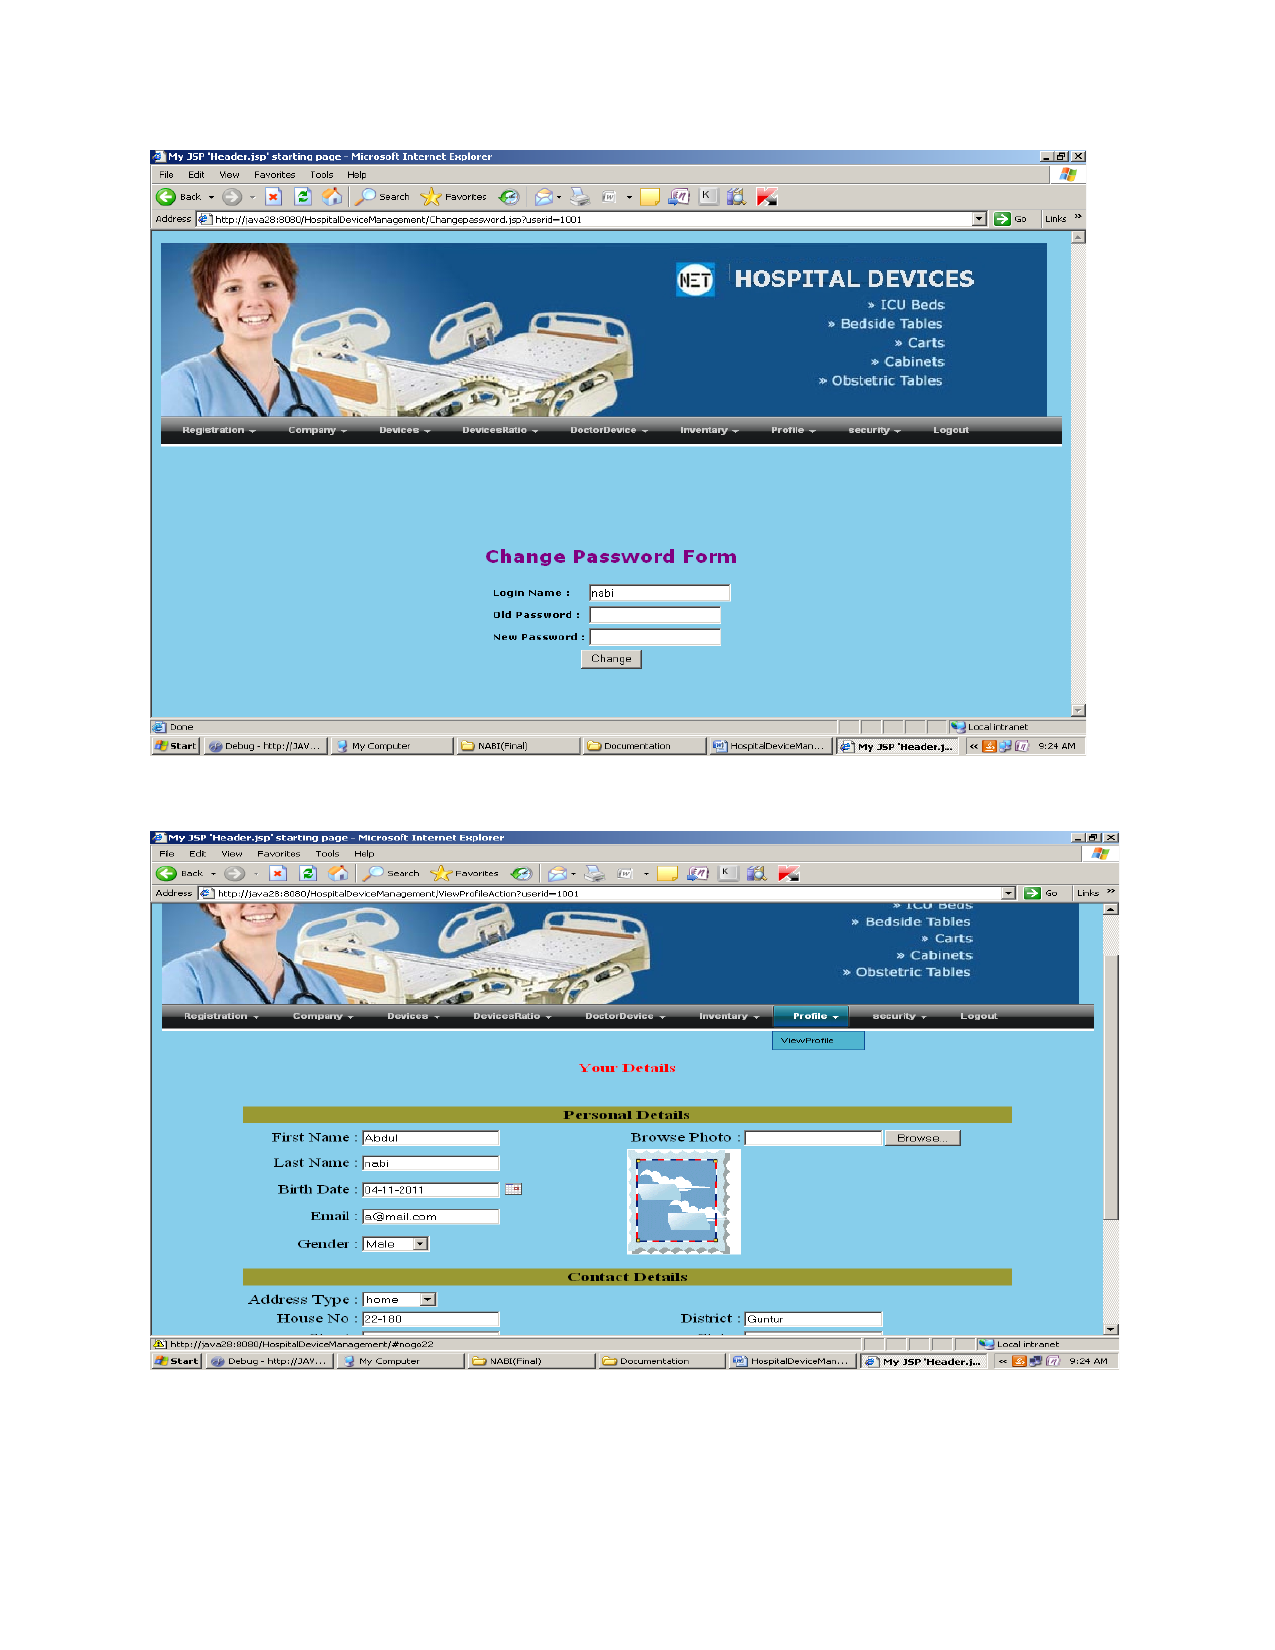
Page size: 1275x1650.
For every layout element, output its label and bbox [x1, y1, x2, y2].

picture [150, 831, 1120, 1370]
picture [150, 150, 1087, 756]
